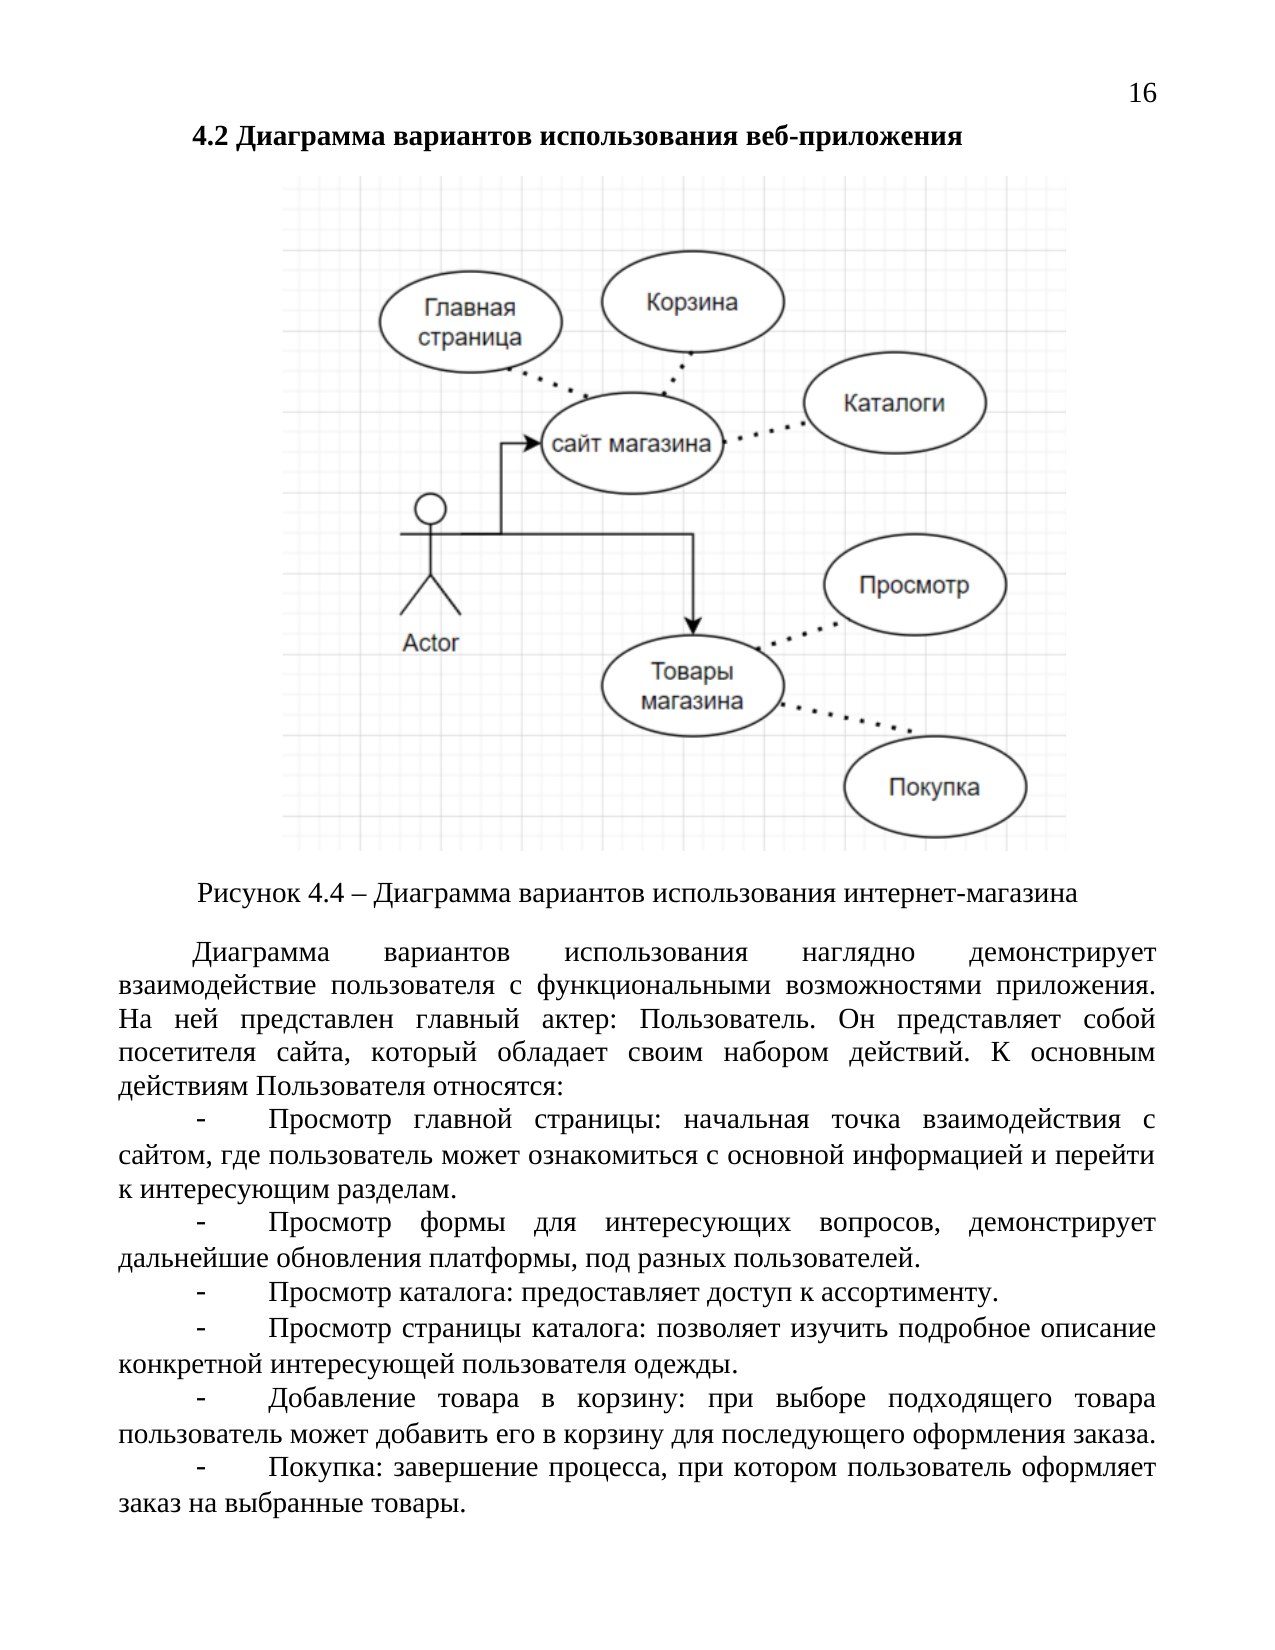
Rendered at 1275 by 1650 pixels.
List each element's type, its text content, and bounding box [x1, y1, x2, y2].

list Просмотр главной страницы: начальная точка взаимодействия с сайтом, где пользователь может ознакомиться с основной информацией и перейти к интересующим разделам. [118, 1101, 1157, 1204]
list Просмотр страницы каталога: позволяет изучить подробное описание конкретной интересующей пользователя одежды. [118, 1310, 1157, 1380]
list Просмотр каталога: предоставляет доступ к ассортименту. [118, 1274, 1157, 1310]
list Добавление товара в корзину: при выборе подходящего товара пользователь может добавить его в корзину для последующего оформления заказа. [118, 1380, 1157, 1449]
text 4.2 Диаграмма вариантов использования веб-приложения [192, 118, 1157, 152]
list Покупка: завершение процесса, при котором пользователь оформляет заказ на выбранные товары. [118, 1449, 1157, 1519]
picture [282, 176, 1067, 851]
text Диаграмма вариантов использования наглядно демонстрирует взаимодействие пользователя с функциональными возможностями приложения. На ней представлен главный актер: Пользователь. Он представляет собой посетителя сайта, который обладает своим набором действий. К основным действиям Пользователя относятся: [118, 934, 1157, 1101]
text Рисунок 4.4 – Диаграмма вариантов использования интернет-магазина [118, 875, 1157, 909]
list Просмотр формы для интересующих вопросов, демонстрирует дальнейшие обновления платформы, под разных пользователей. [118, 1204, 1157, 1274]
